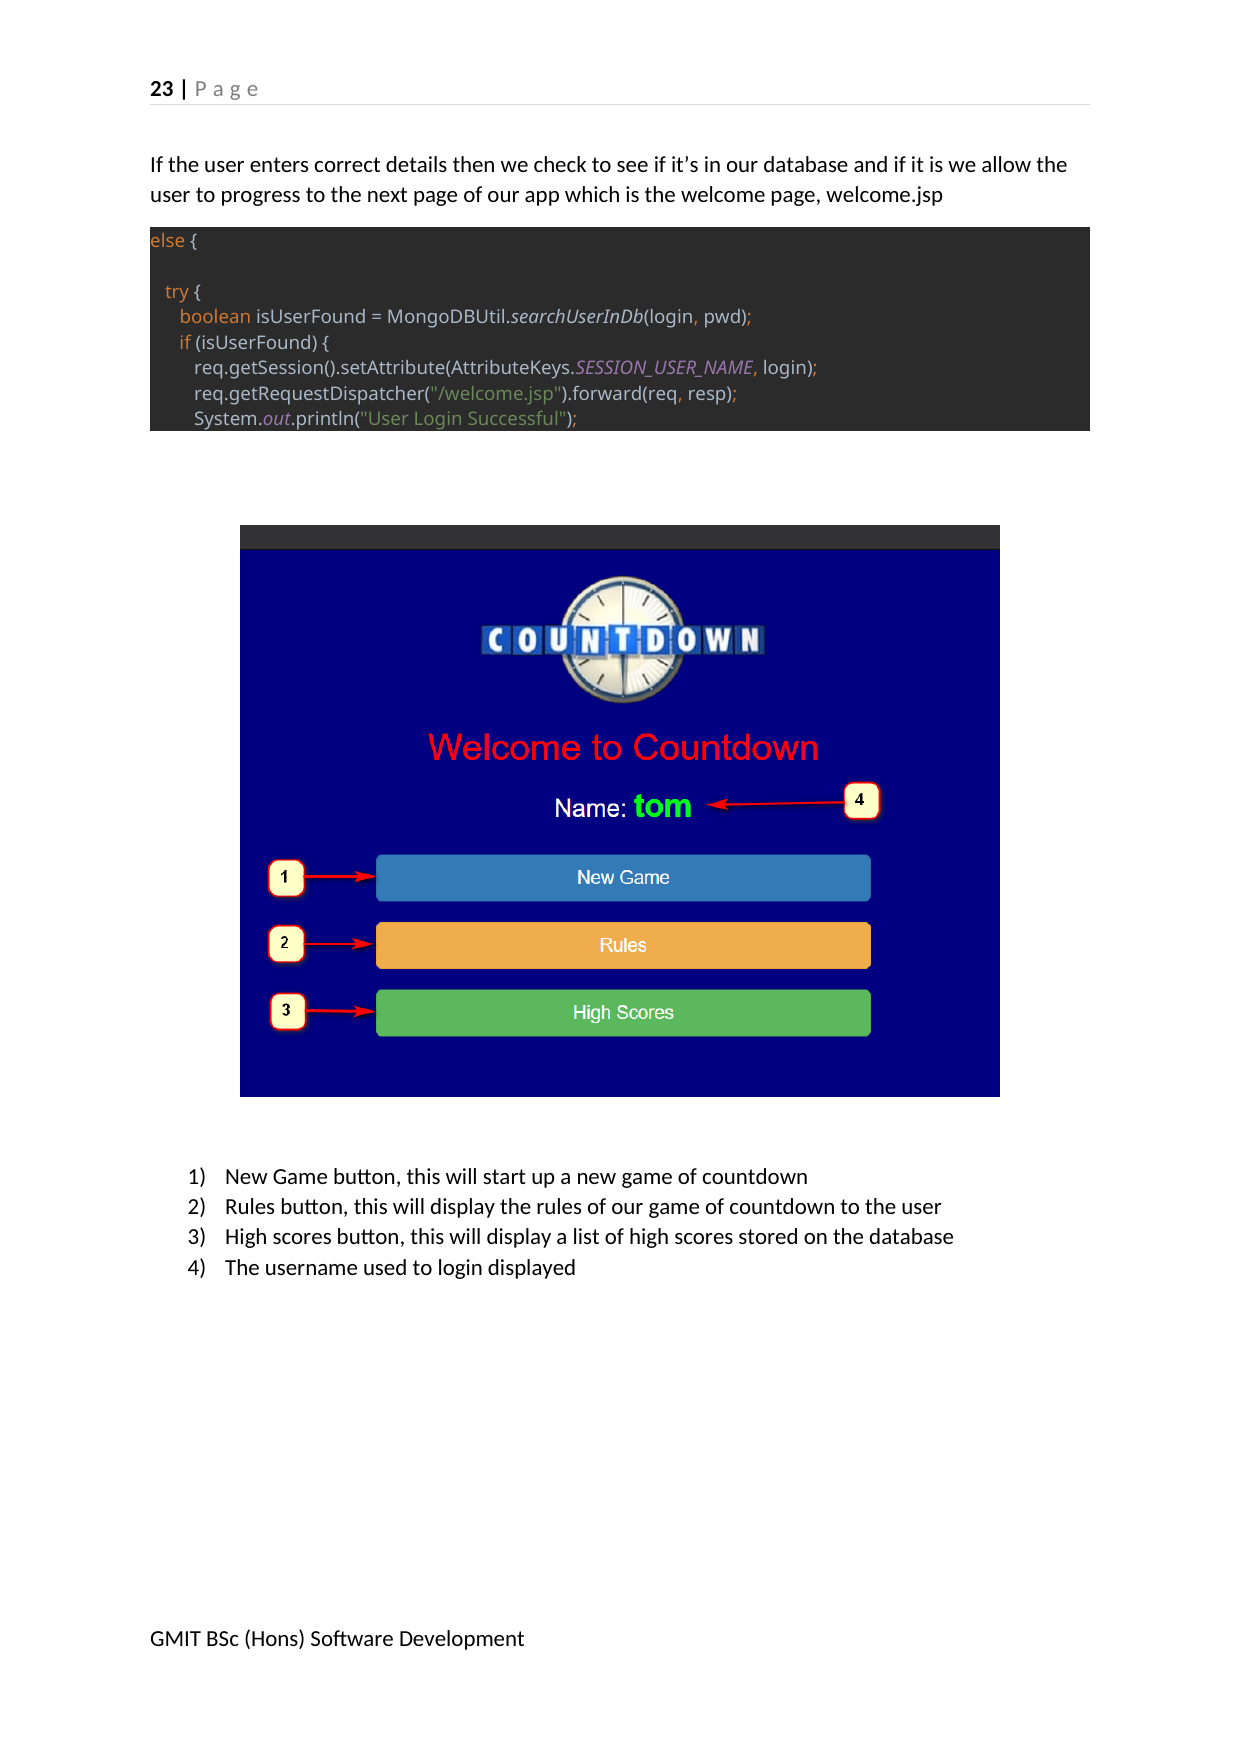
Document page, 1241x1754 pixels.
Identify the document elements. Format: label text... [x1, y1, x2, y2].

list High scores button, this will display a list of high scores stored on the database [187, 1222, 1090, 1250]
list The username used to login displayed [187, 1253, 1090, 1281]
picture [240, 525, 1000, 1097]
text else { try { boolean isUserFound = MongoDBUtil.searchUserInDb(login, pwd); if (isUserFound) { req.getSession().setAttribute(AttributeKeys.SESSION_USER_NAME, login); req.getRequestDispatcher("/welcome.jsp").forward(req, resp); System.out.println("User Login Successful"); [150, 227, 1090, 431]
list Rules button, this will display the rules of our game of countdown to the user [187, 1192, 1090, 1220]
list New Game button, this will start up a new game of countdown [187, 1162, 1090, 1190]
text If the user enters correct details then we check to see if it’s in our database and if it is we allow the user to progress to the next page of our app which is the welcome page, welcome.jsp [150, 150, 1090, 208]
